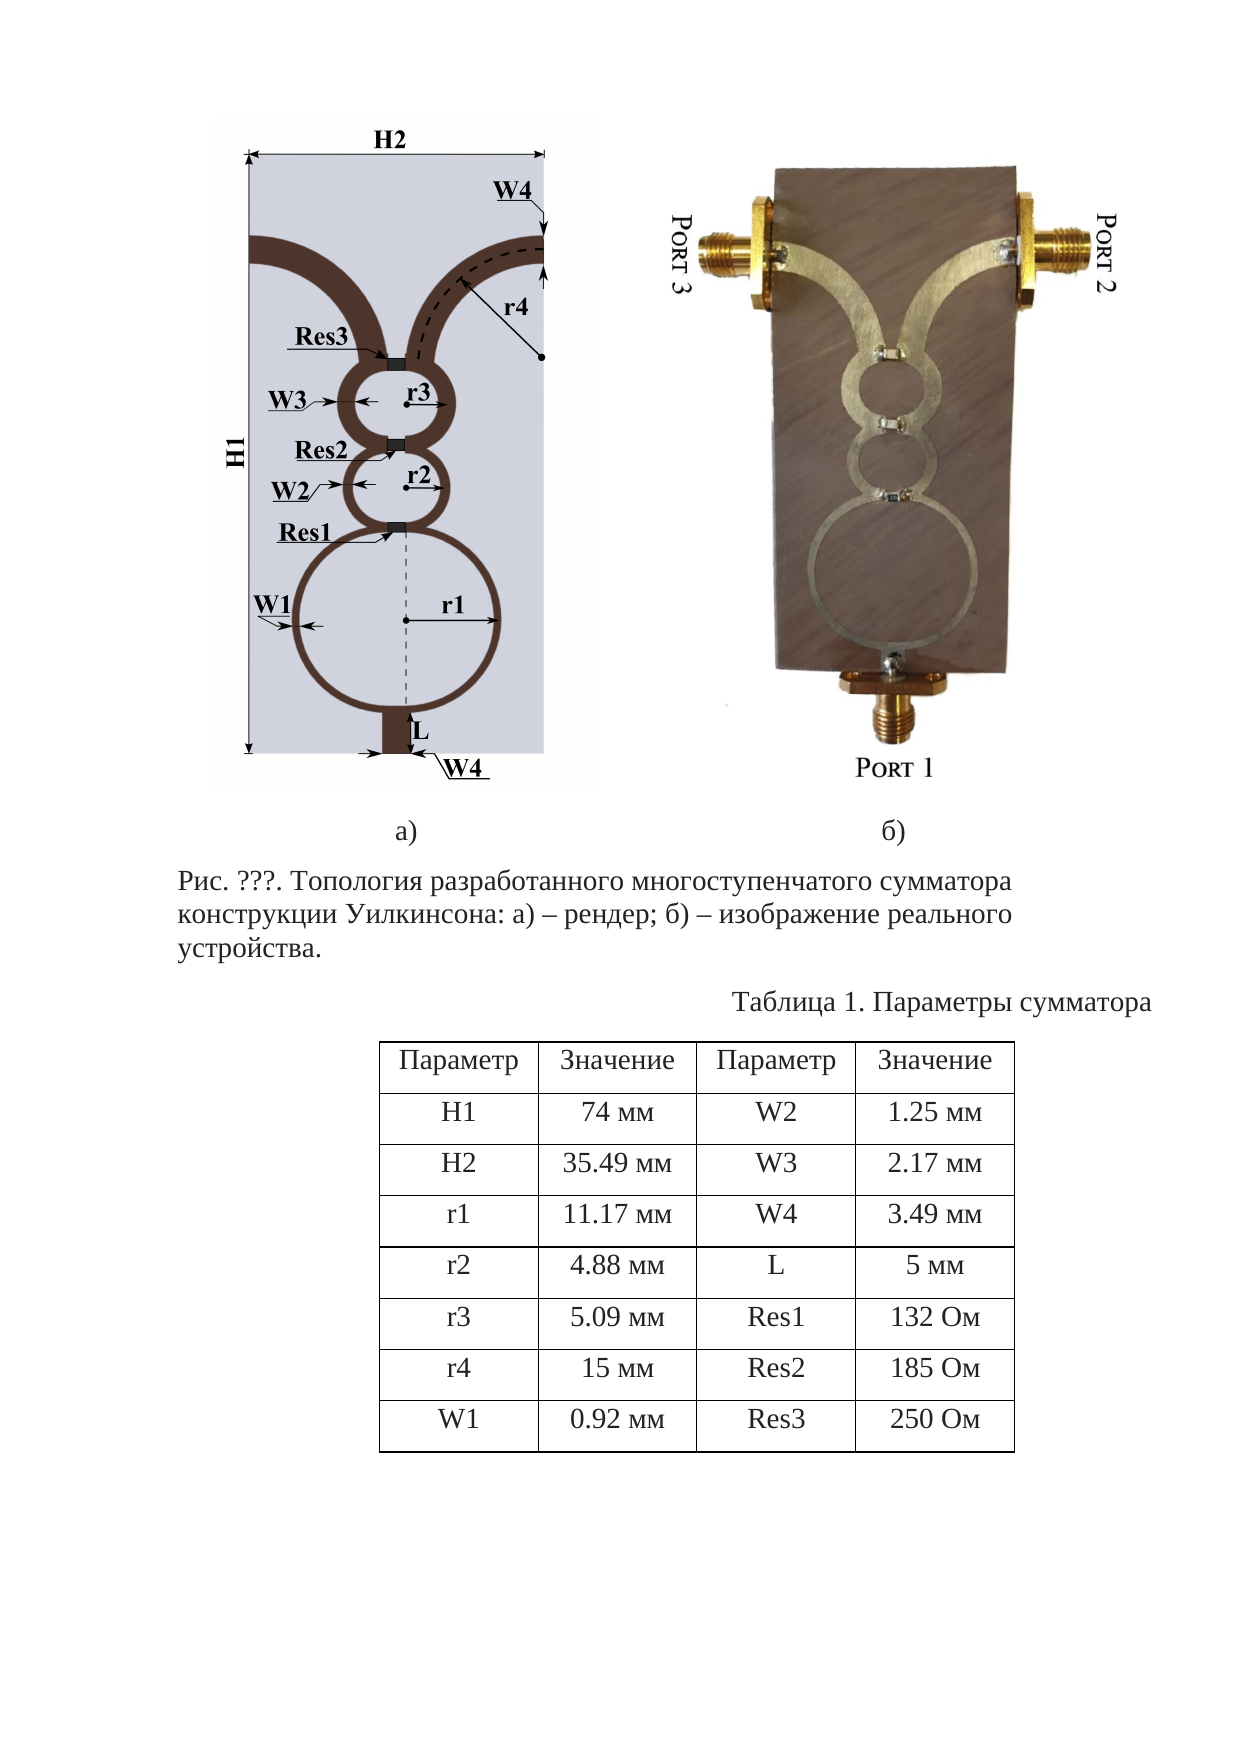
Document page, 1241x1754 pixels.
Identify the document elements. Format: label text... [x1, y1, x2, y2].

table_cell 4.88 мм [539, 1248, 696, 1298]
table_cell Res2 [697, 1350, 855, 1400]
table_cell L [697, 1248, 855, 1298]
table_cell W4 [697, 1196, 855, 1246]
table_cell 5 мм [856, 1248, 1014, 1298]
table_cell 185 Ом [856, 1350, 1014, 1400]
picture [647, 158, 1141, 796]
table_header [635, 118, 1152, 813]
table_cell H1 [380, 1094, 538, 1144]
table_cell 74 мм [539, 1094, 696, 1144]
table_cell 3.49 мм [856, 1196, 1014, 1246]
table_header Значение [539, 1043, 696, 1093]
table_cell W3 [697, 1145, 855, 1195]
table_cell 0.92 мм [539, 1401, 696, 1451]
picture [212, 118, 600, 791]
table_cell r2 [380, 1248, 538, 1298]
subtitle Таблица 1. Параметры сумматора [177, 984, 1152, 1018]
table_cell Res1 [697, 1299, 855, 1349]
table_cell а) [177, 813, 635, 863]
table_cell H2 [380, 1145, 538, 1195]
table_cell W1 [380, 1401, 538, 1451]
table_cell б) [635, 813, 1152, 863]
table_cell r4 [380, 1350, 538, 1400]
table_cell r3 [380, 1299, 538, 1349]
table_cell 5.09 мм [539, 1299, 696, 1349]
table_cell 11.17 мм [539, 1196, 696, 1246]
table_header Значение [856, 1043, 1014, 1093]
table_cell 132 Ом [856, 1299, 1014, 1349]
table_cell 1.25 мм [856, 1094, 1014, 1144]
table_cell r1 [380, 1196, 538, 1246]
table_cell 2.17 мм [856, 1145, 1014, 1195]
text Рис. ???. Топология разработанного многоступенчатого сумматора конструкции Уилкинсона: а) – рендер; б) – изображение реального устройства. [177, 863, 1152, 963]
table_cell Res3 [697, 1401, 855, 1451]
table_cell 250 Ом [856, 1401, 1014, 1451]
table_cell 35.49 мм [539, 1145, 696, 1195]
table_header Параметр [697, 1043, 855, 1093]
table_cell W2 [697, 1094, 855, 1144]
table_cell 15 мм [539, 1350, 696, 1400]
table_header [177, 118, 635, 813]
table_header Параметр [380, 1043, 538, 1093]
